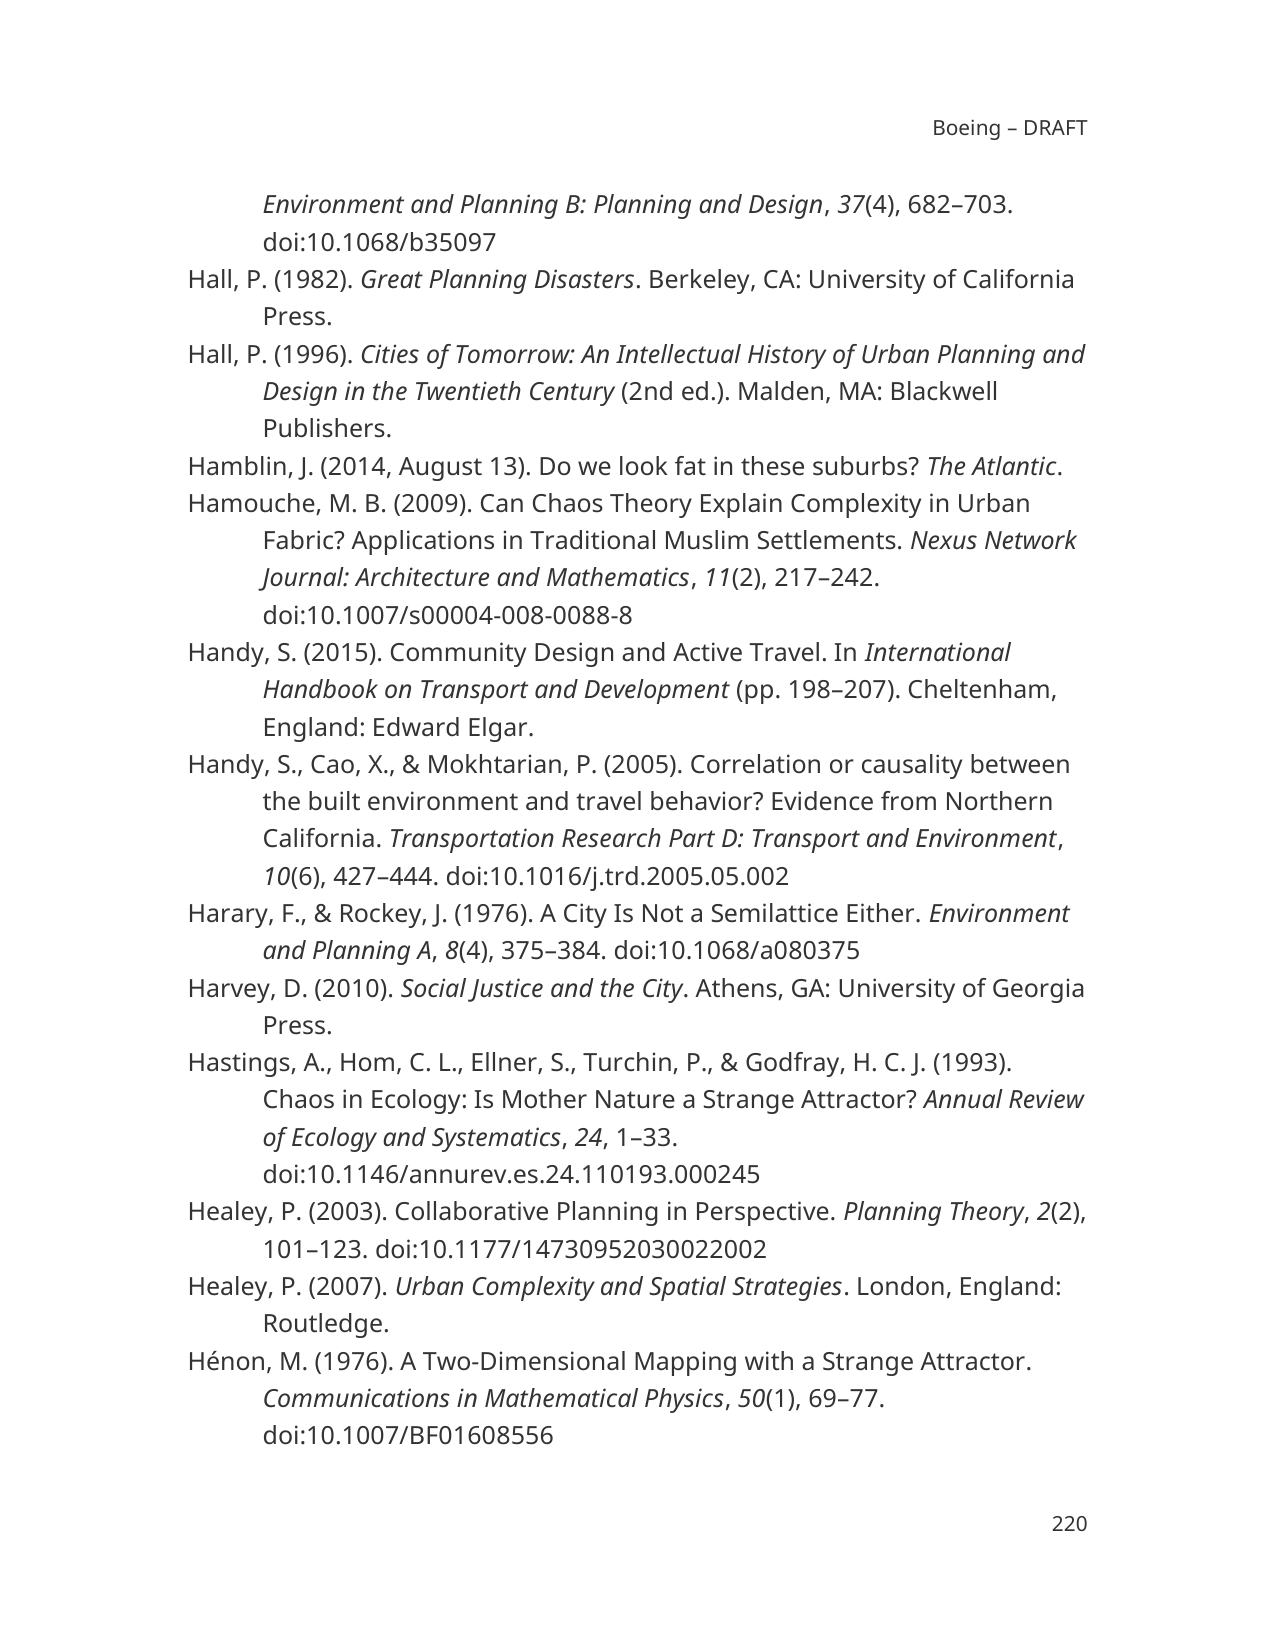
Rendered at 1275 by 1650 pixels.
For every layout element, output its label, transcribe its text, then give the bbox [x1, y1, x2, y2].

text Hamouche, M. B. (2009). Can Chaos Theory Explain Complexity in Urban Fabric? Applications in Traditional Muslim Settlements. Nexus Network Journal: Architecture and Mathematics, 11(2), 217–242. doi:10.1007/s00004-008-0088-8 [187, 486, 1087, 632]
text Hénon, M. (1976). A Two-Dimensional Mapping with a Strange Attractor. Communications in Mathematical Physics, 50(1), 69–77. doi:10.1007/BF01608556 [187, 1343, 1087, 1452]
text Healey, P. (2007). Urban Complexity and Spatial Strategies. London, England: Routledge. [187, 1269, 1087, 1340]
text Handy, S., Cao, X., & Mokhtarian, P. (2005). Correlation or causality between the built environment and travel behavior? Evidence from Northern California. Transportation Research Part D: Transport and Environment, 10(6), 427–444. doi:10.1016/j.trd.2005.05.002 [187, 747, 1087, 893]
text Handy, S. (2015). Community Design and Active Travel. In International Handbook on Transport and Development (pp. 198–207). Cheltenham, England: Edward Elgar. [187, 635, 1087, 743]
text Hall, P. (1982). Great Planning Disasters. Berkeley, CA: University of California Press. [187, 262, 1087, 333]
text Hamblin, J. (2014, August 13). Do we look fat in these suburbs? The Atlantic. [187, 448, 1087, 482]
text Hastings, A., Hom, C. L., Ellner, S., Turchin, P., & Godfray, H. C. J. (1993). Chaos in Ecology: Is Mother Nature a Strange Attractor? Annual Review of Ecology and Systematics, 24, 1–33. doi:10.1146/annurev.es.24.110193.000245 [187, 1045, 1087, 1191]
text Harvey, D. (2010). Social Justice and the City. Athens, GA: University of Georgia Press. [187, 971, 1087, 1042]
text Healey, P. (2003). Collaborative Planning in Perspective. Planning Theory, 2(2), 101–123. doi:10.1177/14730952030022002 [187, 1194, 1087, 1266]
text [187, 187, 1087, 259]
text Harary, F., & Rockey, J. (1976). A City Is Not a Semilattice Either. Environment and Planning A, 8(4), 375–384. doi:10.1068/a080375 [187, 896, 1087, 967]
text Hall, P. (1996). Cities of Tomorrow: An Intellectual History of Urban Planning and Design in the Twentieth Century (2nd ed.). Malden, MA: Blackwell Publishers. [187, 337, 1087, 445]
